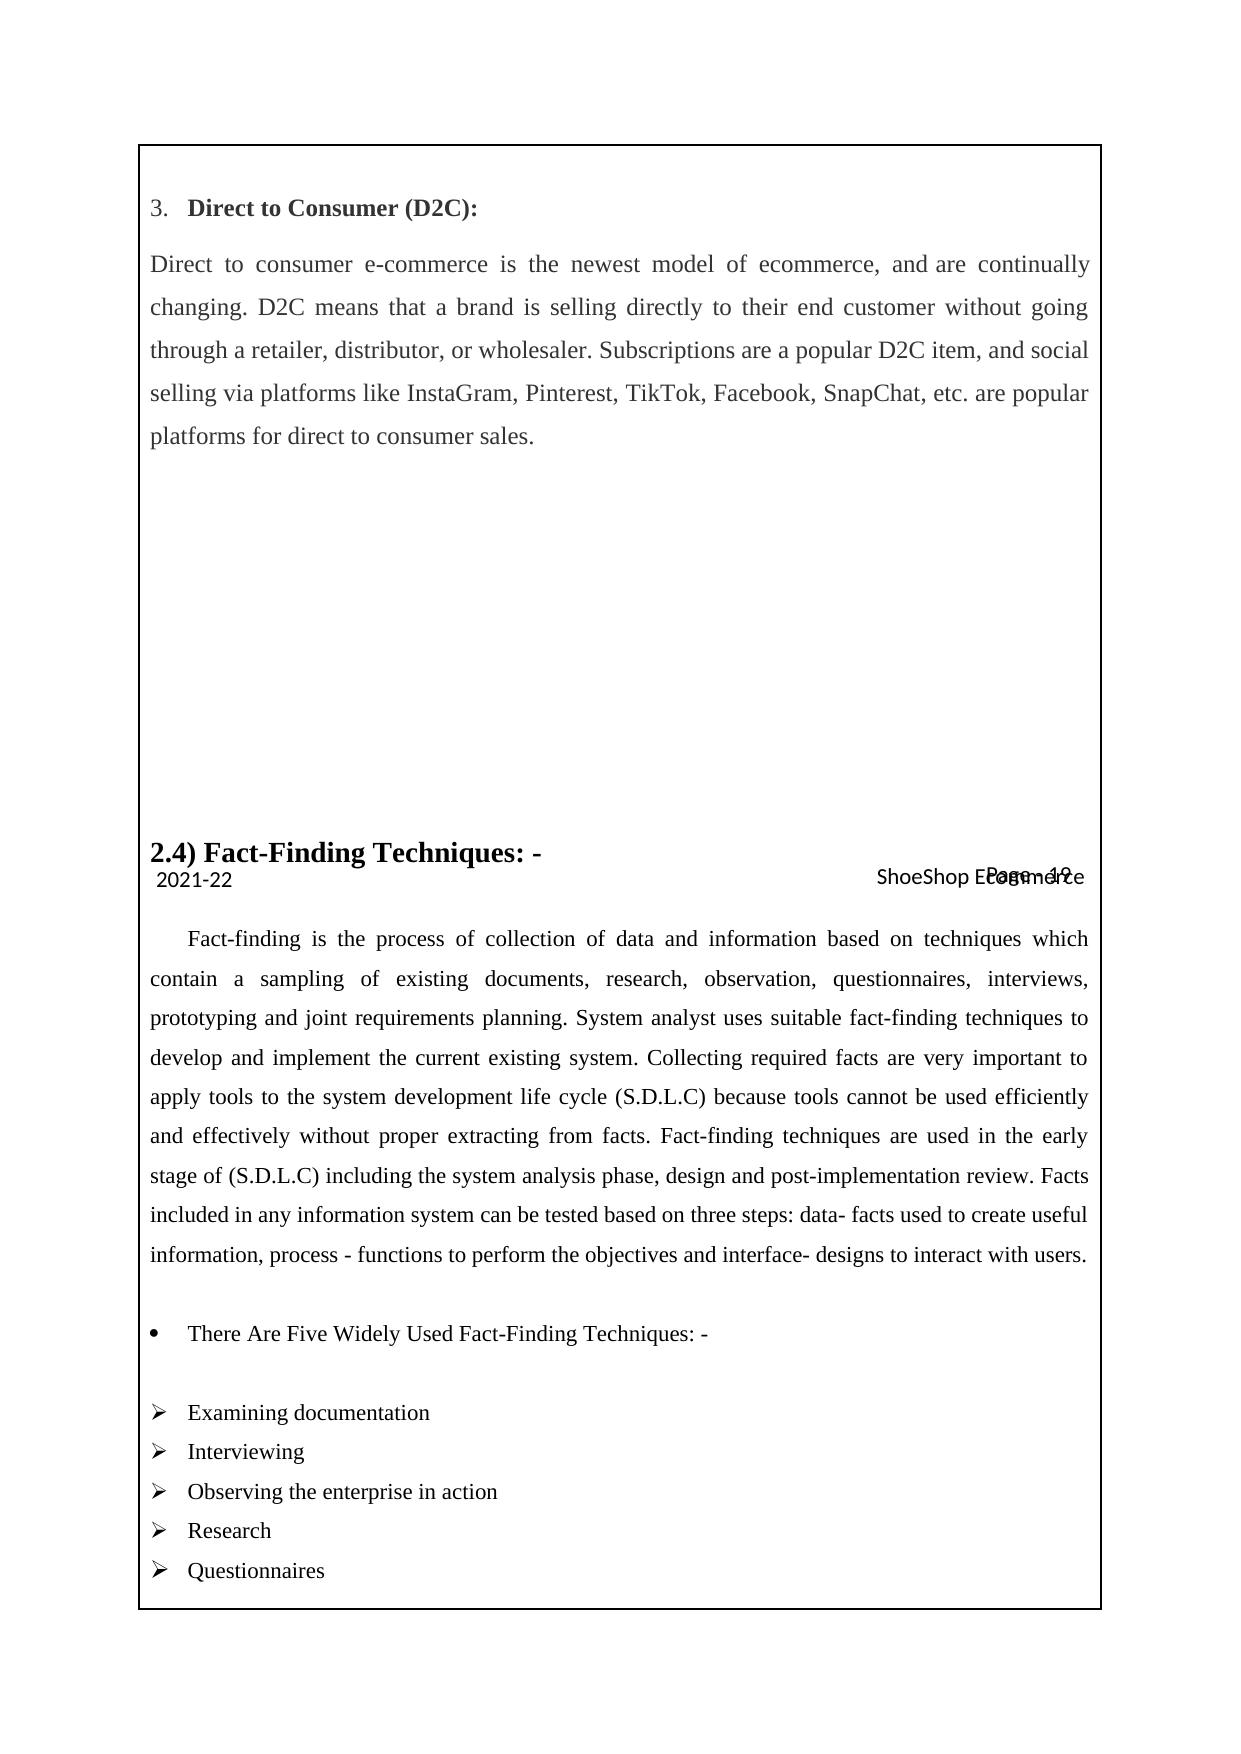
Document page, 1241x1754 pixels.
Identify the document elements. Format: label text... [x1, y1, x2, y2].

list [150, 150, 1090, 222]
list There Are Five Widely Used Fact-Finding Techniques: - [150, 1406, 1090, 1432]
list Interviewing [150, 1524, 1090, 1551]
list Direct to Consumer (D2C): [150, 279, 1090, 308]
list 2.4) Fact-Finding Techniques: - [150, 922, 1090, 997]
list Fact-finding is the process of collection of data and information based on techniques which contain a sampling of existing documents, research, observation, questionnaires, interviews, prototyping and joint requirements planning. System analyst uses suitable fact-finding techniques to develop and implement the current existing system. Collecting required facts are very important to apply tools to the system development life cycle (S.D.L.C) because tools cannot be used efficiently and effectively without proper extracting from facts. Fact-finding techniques are used in the early stage of (S.D.L.C) including the system analysis phase, design and post-implementation review. Facts included in any information system can be tested based on three steps: data- facts used to create useful information, process - functions to perform the objectives and interface- designs to interact with users. [150, 1011, 1090, 1353]
list Observing the enterprise in action [150, 1564, 1090, 1590]
text Direct to consumer e-commerce is the newest model of ecommerce, and are continually changing. D2C means that a brand is selling directly to their end customer without going through a retailer, distributor, or wholesaler. Subscriptions are a popular D2C item, and social selling via platforms like InstaGram, Pinterest, TikTok, Facebook, SnapChat, etc. are popular platforms for direct to consumer sales. [150, 335, 1090, 536]
list Examining documentation [150, 1485, 1090, 1511]
